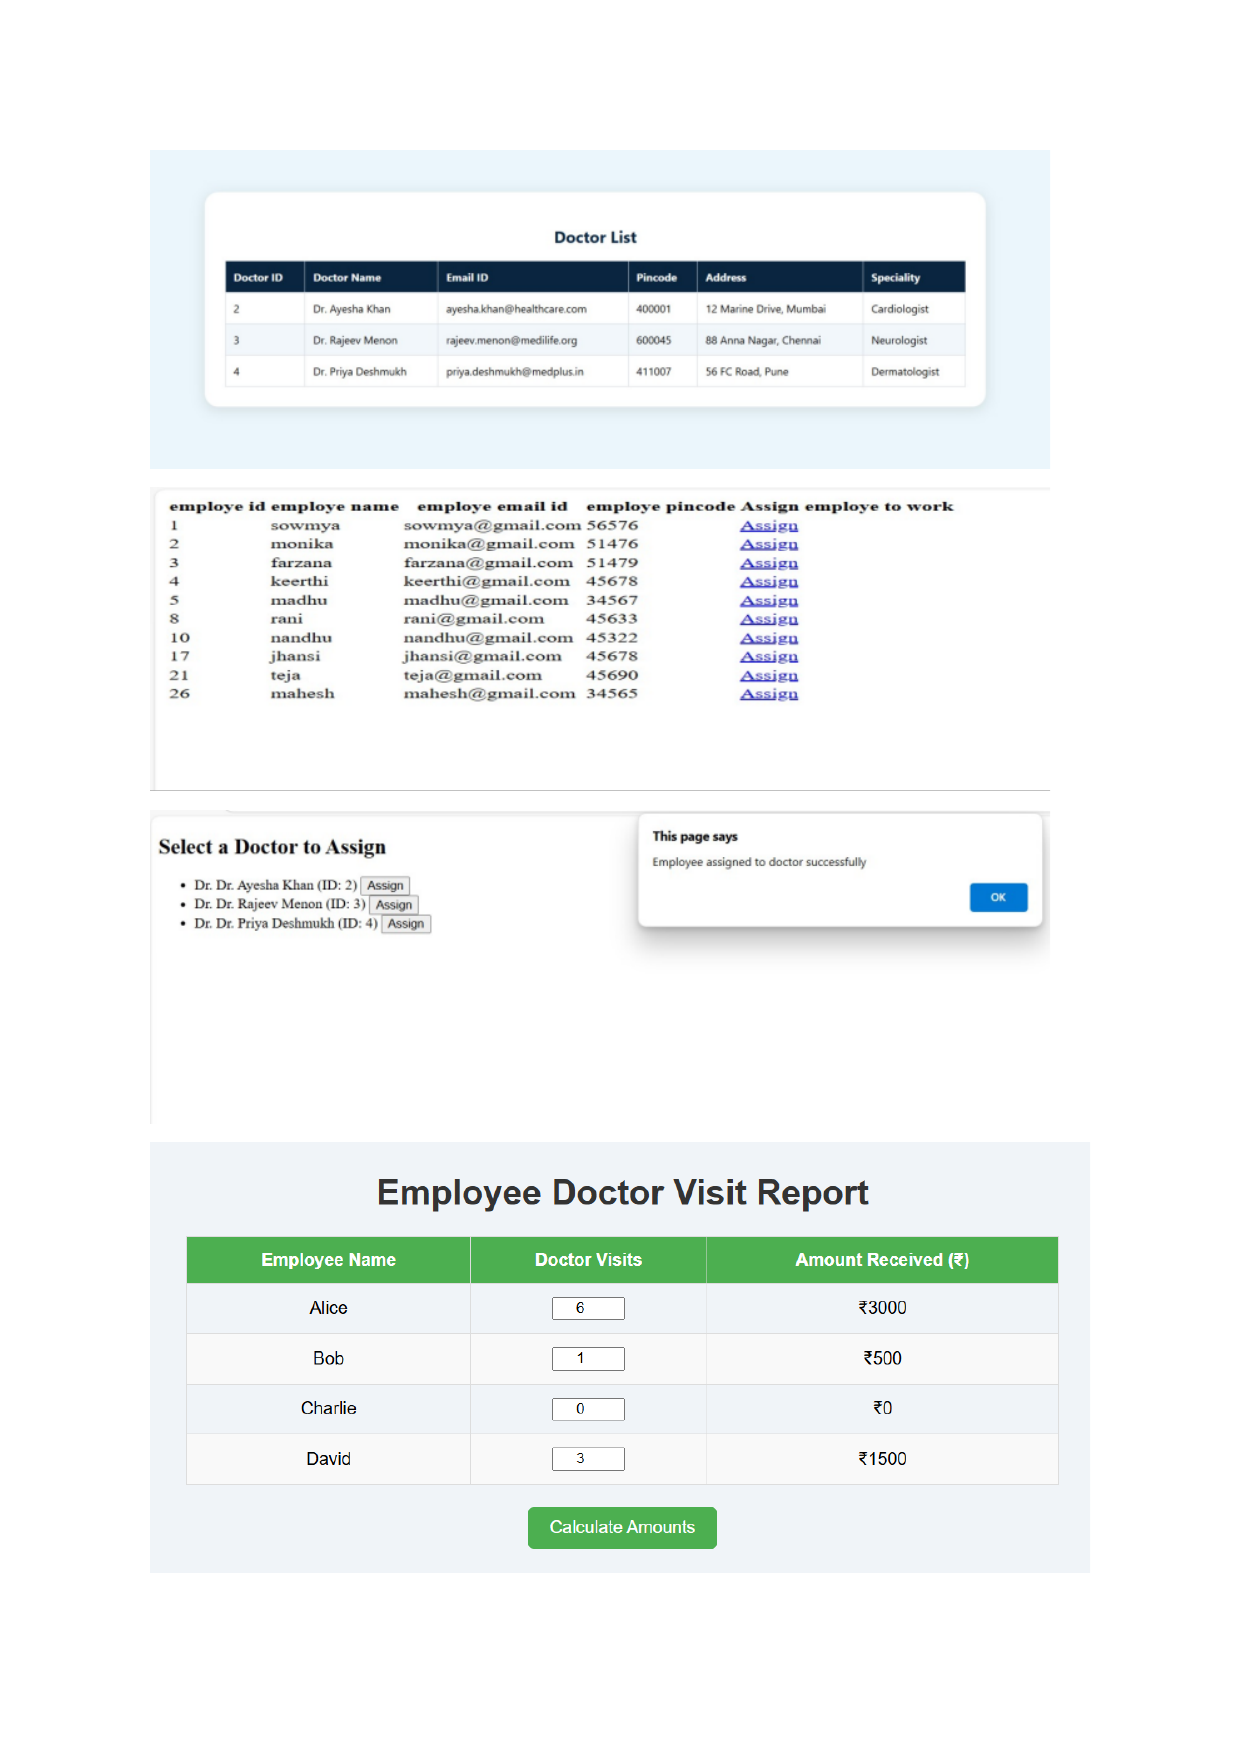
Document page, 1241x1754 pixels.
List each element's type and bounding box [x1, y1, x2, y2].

picture [150, 487, 1050, 792]
picture [150, 1142, 1091, 1573]
picture [150, 150, 1050, 469]
picture [150, 810, 1050, 1124]
